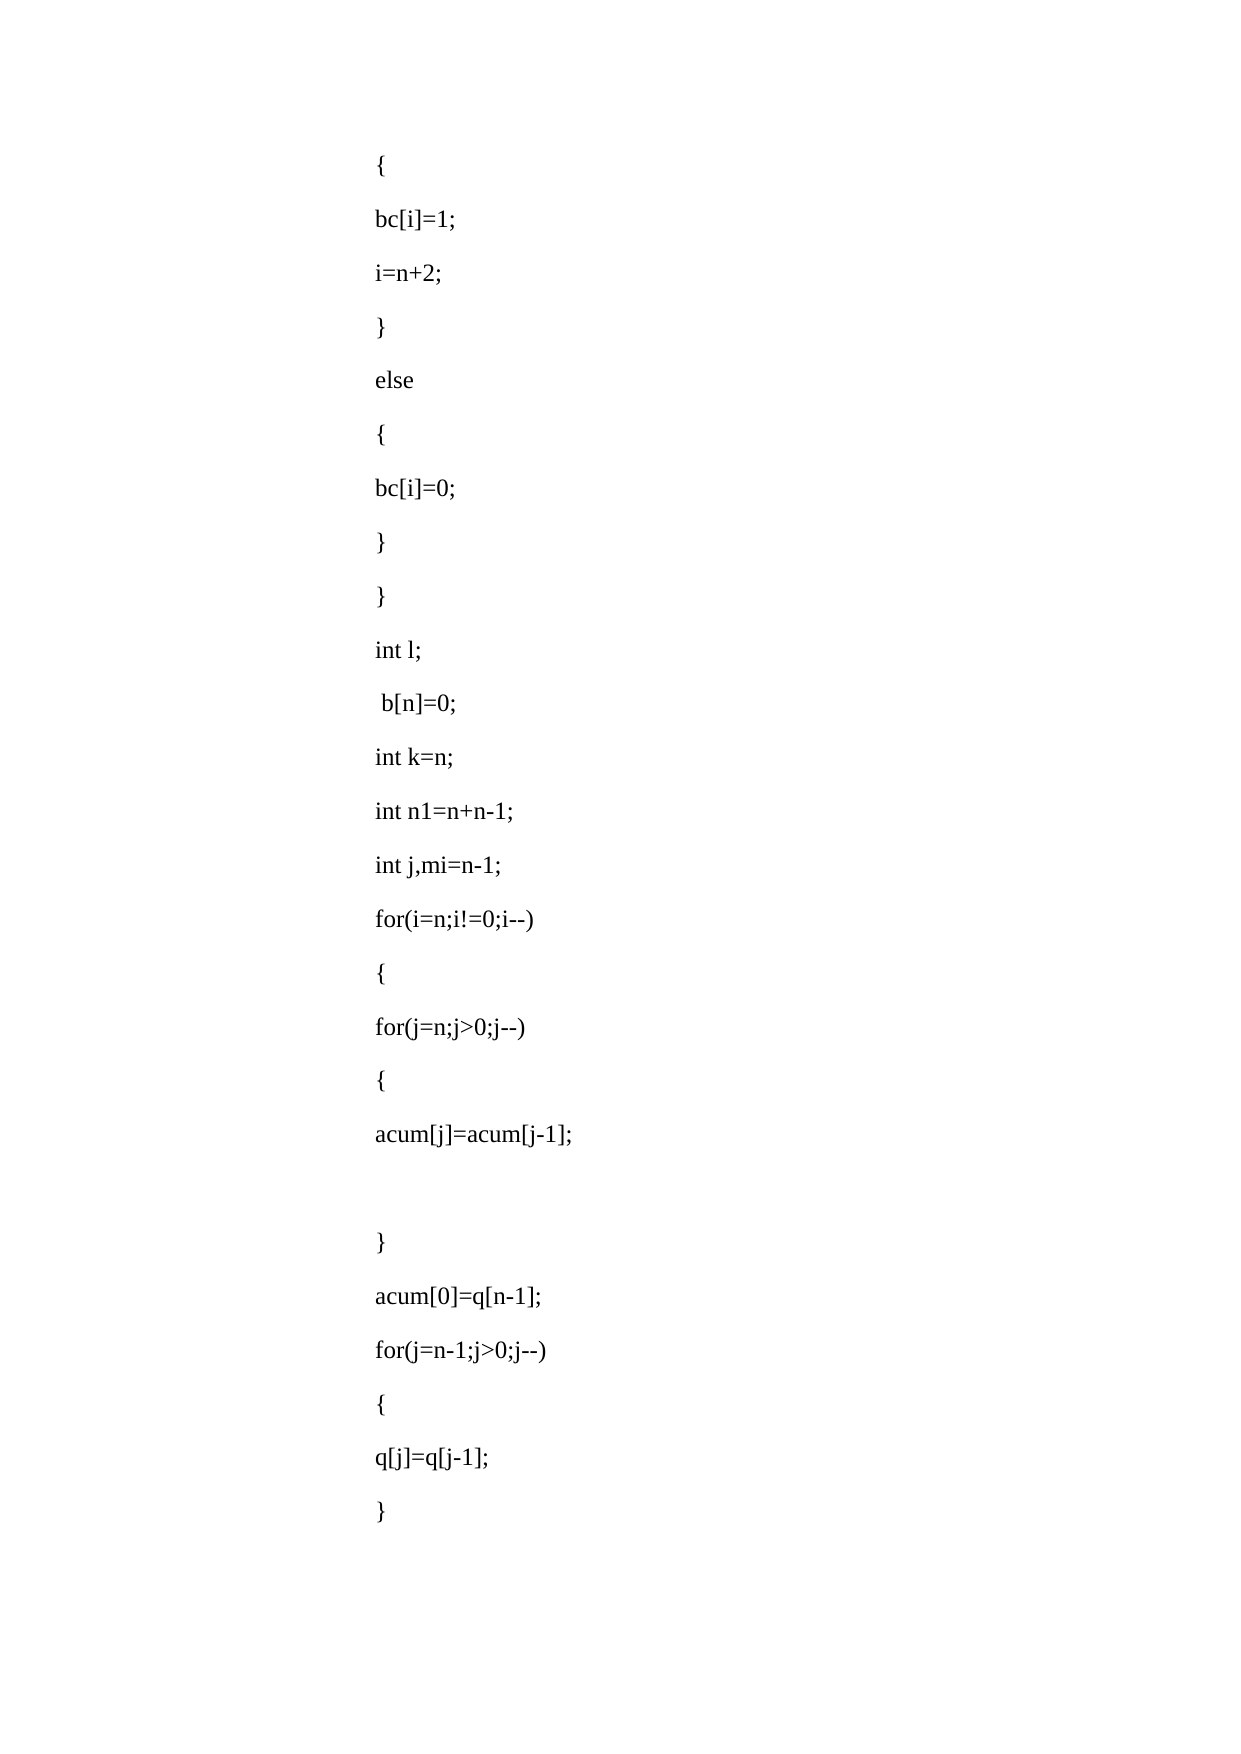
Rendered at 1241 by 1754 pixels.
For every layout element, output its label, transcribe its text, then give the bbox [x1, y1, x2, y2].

text } [375, 1496, 1090, 1525]
text int n1=n+n-1; [375, 796, 1090, 825]
text b[n]=0; [375, 688, 1090, 717]
text int k=n; [375, 742, 1090, 771]
text acum[0]=q[n-1]; [375, 1281, 1090, 1310]
text i=n+2; [375, 258, 1090, 286]
text int j,mi=n-1; [375, 850, 1090, 879]
text } [375, 1227, 1090, 1256]
text for(j=n;j>0;j--) [375, 1012, 1090, 1040]
text acum[j]=acum[j-1]; [375, 1119, 1090, 1148]
text } [375, 527, 1090, 556]
text } [375, 581, 1090, 609]
text else [375, 365, 1090, 394]
text { [375, 1389, 1090, 1417]
text for(j=n-1;j>0;j--) [375, 1335, 1090, 1363]
text { [375, 419, 1090, 448]
text bc[i]=0; [375, 473, 1090, 502]
text for(i=n;i!=0;i--) [375, 904, 1090, 933]
text { [375, 150, 1090, 179]
text int l; [375, 635, 1090, 663]
text bc[i]=1; [375, 204, 1090, 233]
text { [375, 1066, 1090, 1094]
text { [375, 958, 1090, 987]
text q[j]=q[j-1]; [375, 1442, 1090, 1471]
text } [375, 312, 1090, 340]
